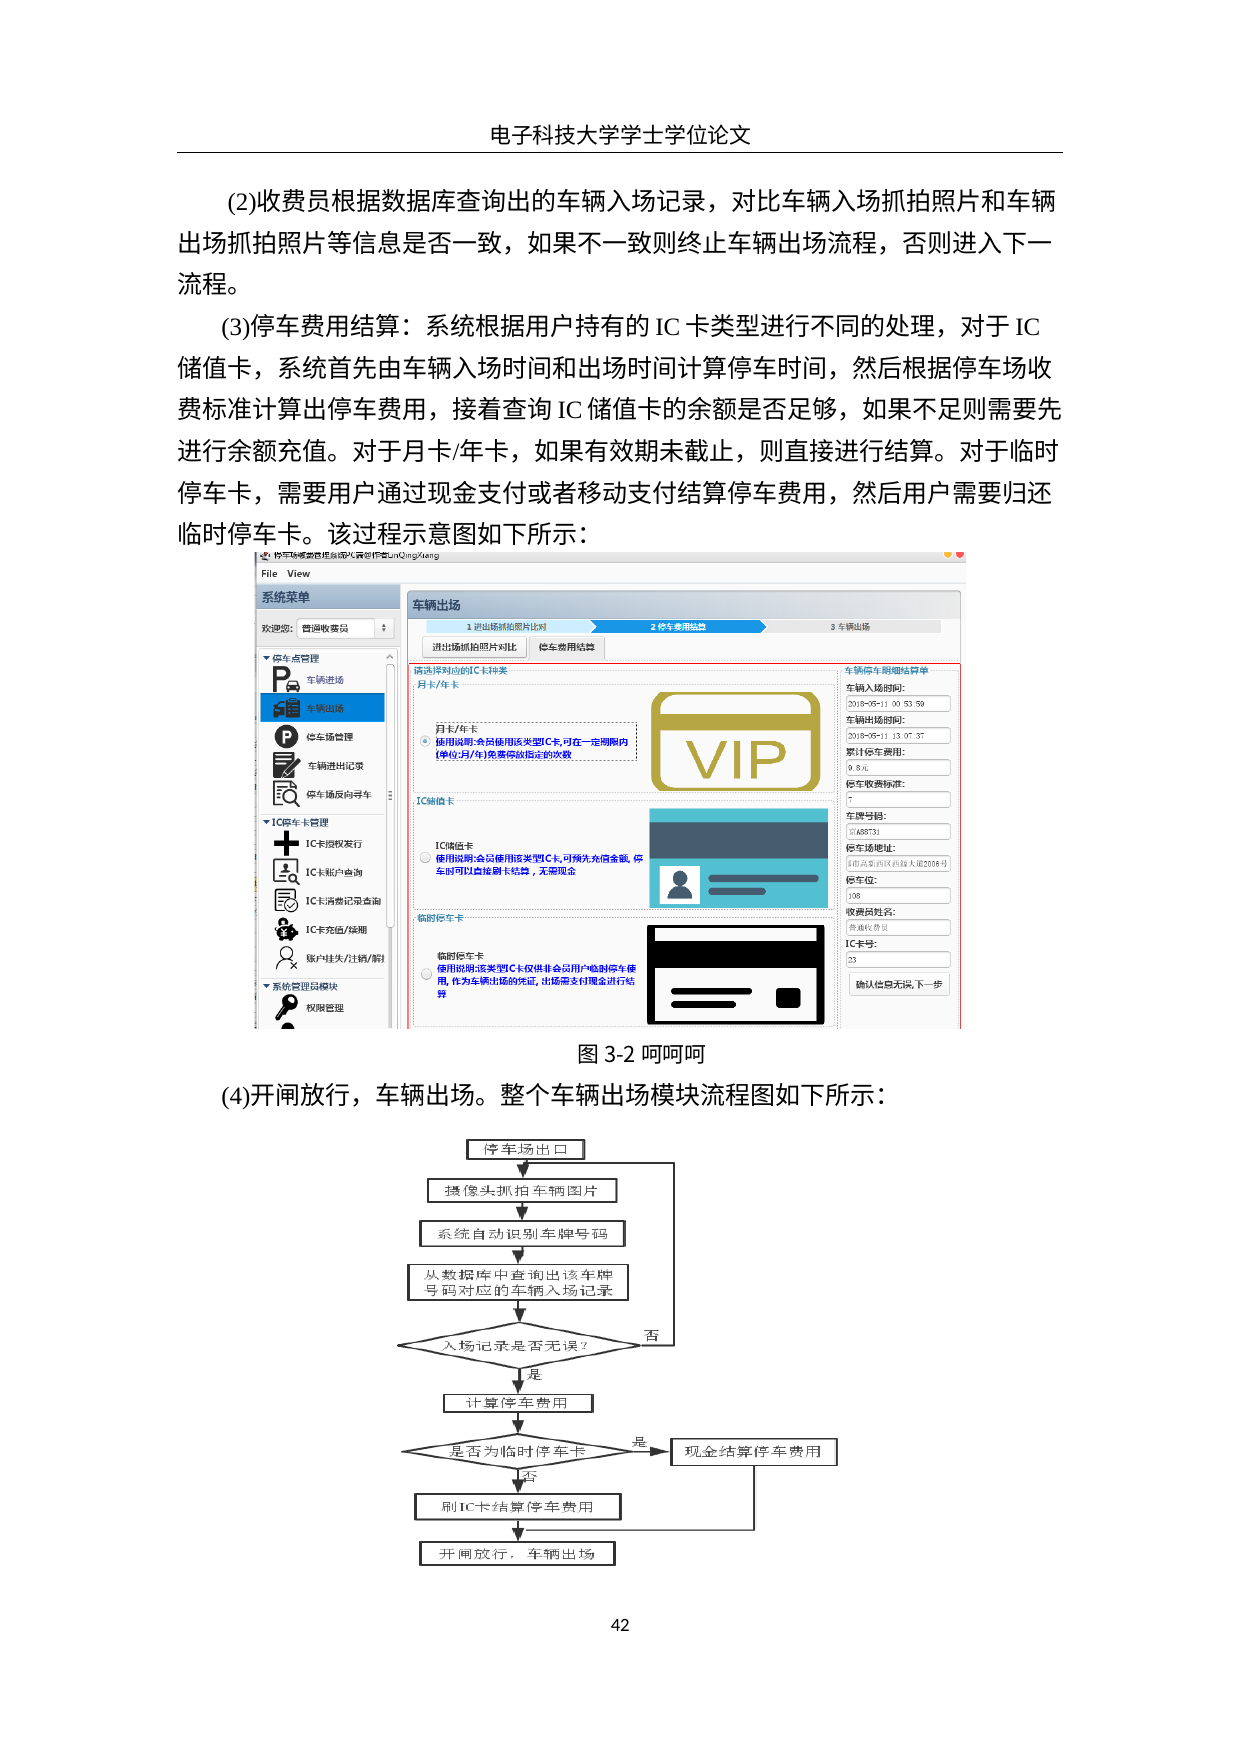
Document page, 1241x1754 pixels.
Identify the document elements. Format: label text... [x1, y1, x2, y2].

text (4)开闸放行，车辆出场。整个车辆出场模块流程图如下所示： [177, 1071, 1063, 1112]
picture [254, 552, 967, 1029]
text (3)停车费用结算：系统根据用户持有的IC卡类型进行不同的处理，对于IC储值卡，系统首先由车辆入场时间和出场时间计算停车时间，然后根据停车场收费标准计算出停车费用，接着查询IC储值卡的余额是否足够，如果不足则需要先进行余额充值。对于月卡/年卡，如果有效期未截止，则直接进行结算。对于临时停车卡，需要用户通过现金支付或者移动支付结算停车费用，然后用户需要归还临时停车卡。该过程示意图如下所示： [177, 302, 1063, 552]
text (2)收费员根据数据库查询出的车辆入场记录，对比车辆入场抓拍照片和车辆出场抓拍照片等信息是否一致，如果不一致则终止车辆出场流程，否则进入下一流程。 [177, 177, 1063, 302]
picture [394, 1135, 841, 1569]
